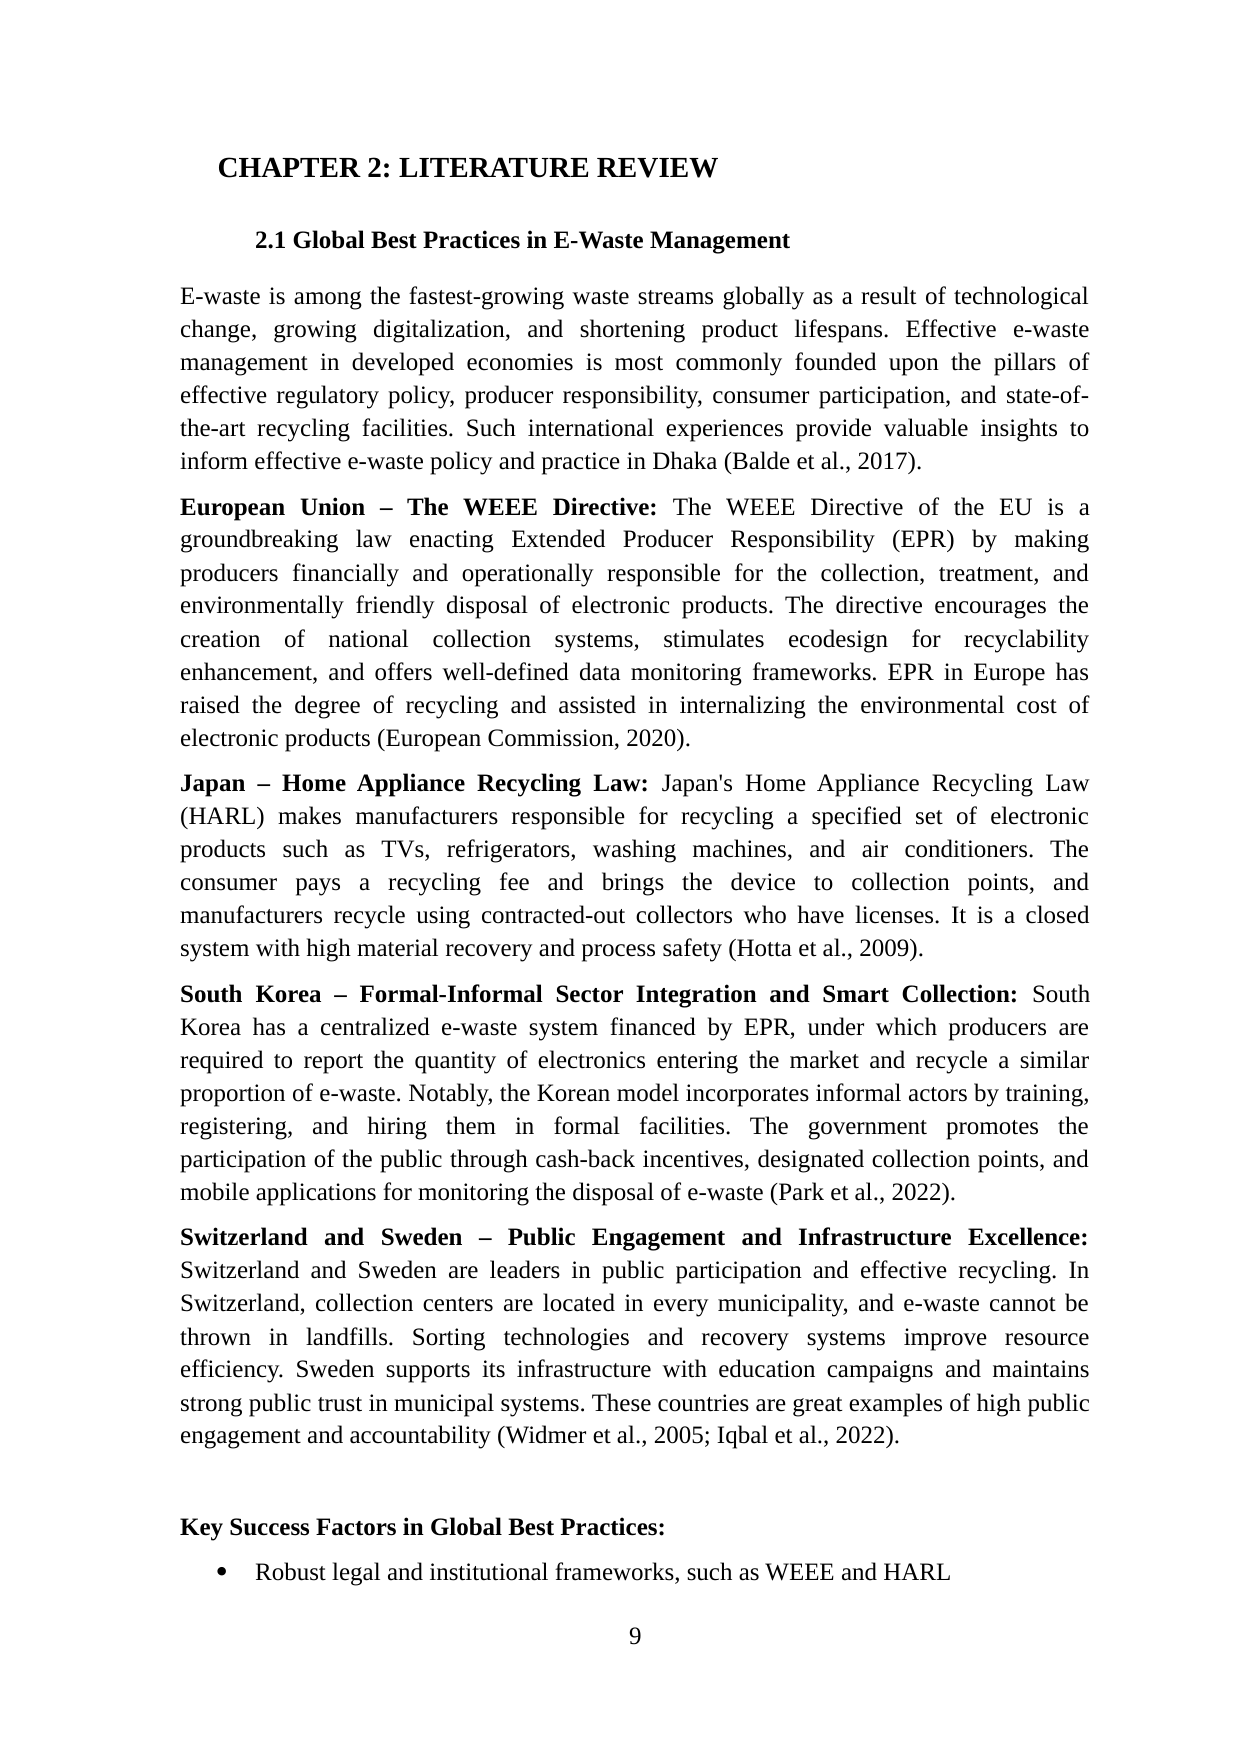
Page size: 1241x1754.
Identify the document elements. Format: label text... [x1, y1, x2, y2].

text Japan – Home Appliance Recycling Law: Japan's Home Appliance Recycling Law (HARL) makes manufacturers responsible for recycling a specified set of electronic products such as TVs, refrigerators, washing machines, and air conditioners. The consumer pays a recycling fee and brings the device to collection points, and manufacturers recycle using contracted-out collectors who have licenses. It is a closed system with high material recovery and process safety (Hotta et al., 2009). [180, 768, 1090, 962]
subtitle LITERATURE REVIEW [217, 150, 1090, 183]
text Switzerland and Sweden – Public Engagement and Infrastructure Excellence: Switzerland and Sweden are leaders in public participation and effective recycling. In Switzerland, collection centers are located in every municipality, and e-waste cannot be thrown in landfills. Sorting technologies and recovery systems improve resource efficiency. Sweden supports its infrastructure with education campaigns and maintains strong public trust in municipal systems. These countries are great examples of high public engagement and accountability (Widmer et al., 2005; Iqbal et al., 2022). [180, 1222, 1090, 1449]
text European Union – The WEEE Directive: The WEEE Directive of the EU is a groundbreaking law enacting Extended Producer Responsibility (EPR) by making producers financially and operationally responsible for the collection, treatment, and environmentally friendly disposal of electronic products. The directive encourages the creation of national collection systems, stimulates ecodesign for recyclability enhancement, and offers well-defined data monitoring frameworks. EPR in Europe has raised the degree of recycling and assisted in internalizing the environmental cost of electronic products (European Commission, 2020). [180, 492, 1090, 751]
text South Korea – Formal-Informal Sector Integration and Smart Collection: South Korea has a centralized e-waste system financed by EPR, under which producers are required to report the quantity of electronics entering the market and recycle a similar proportion of e-waste. Notably, the Korean model incorporates informal actors by training, registering, and hiring them in formal facilities. The government promotes the participation of the public through cash-back incentives, designated collection points, and mobile applications for monitoring the disposal of e-waste (Park et al., 2022). [180, 979, 1090, 1206]
list Robust legal and institutional frameworks, such as WEEE and HARL [217, 1557, 1090, 1586]
text Key Success Factors in Global Best Practices: [180, 1512, 1090, 1540]
subtitle Global Best Practices in E-Waste Management [255, 225, 1090, 254]
text E-waste is among the fastest-growing waste streams globally as a result of technological change, growing digitalization, and shortening product lifespans. Effective e-waste management in developed economies is most commonly founded upon the pillars of effective regulatory policy, producer responsibility, consumer participation, and state-of-the-art recycling facilities. Such international experiences provide valuable insights to inform effective e-waste policy and practice in Dhaka (Balde et al., 2017). [180, 281, 1090, 475]
